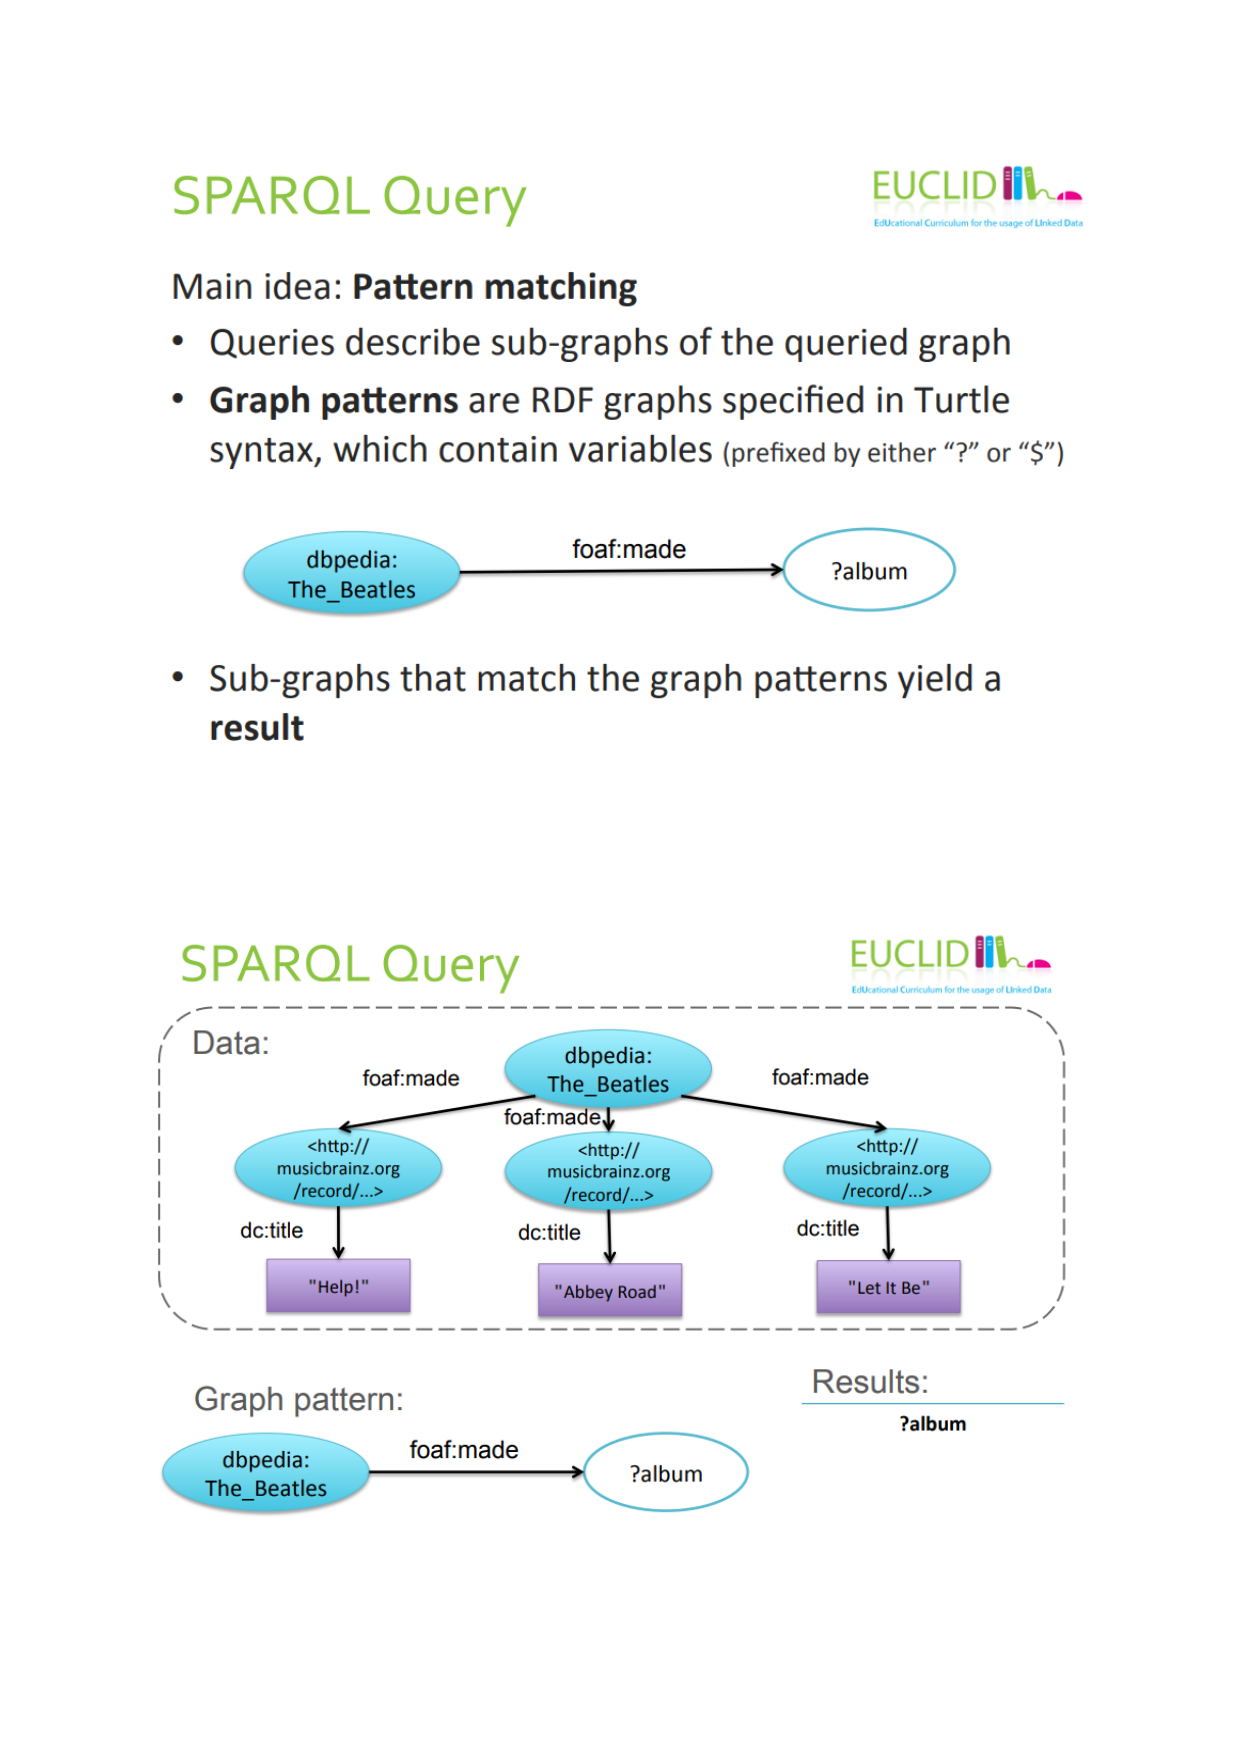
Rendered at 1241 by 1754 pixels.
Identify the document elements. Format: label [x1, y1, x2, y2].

picture [150, 910, 1091, 1550]
picture [150, 150, 1091, 786]
